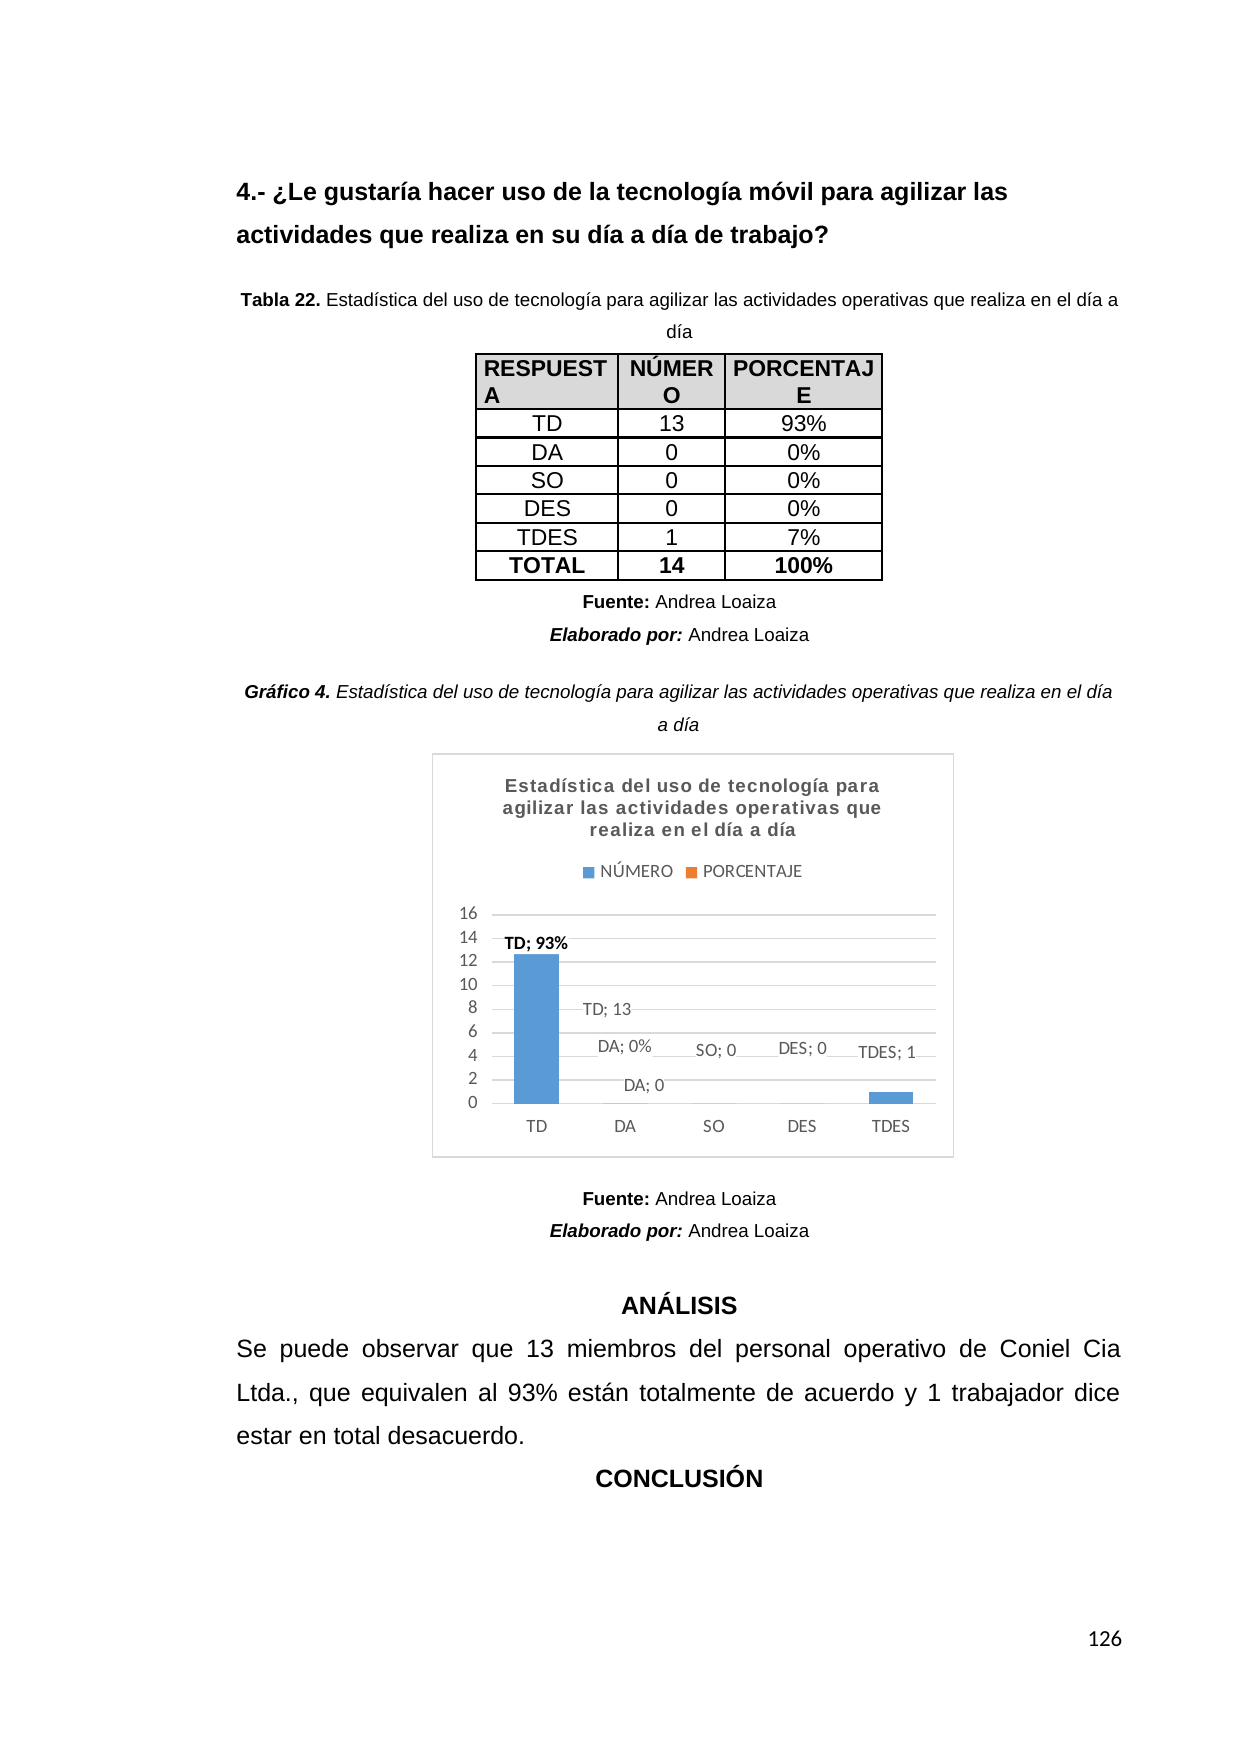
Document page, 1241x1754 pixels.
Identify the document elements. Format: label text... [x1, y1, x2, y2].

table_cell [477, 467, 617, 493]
text CONCLUSIÓN [236, 1464, 1122, 1493]
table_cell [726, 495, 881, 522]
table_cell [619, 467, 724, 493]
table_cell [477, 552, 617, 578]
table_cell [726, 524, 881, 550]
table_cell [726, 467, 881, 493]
text 4.- ¿Le gustaría hacer uso de la tecnología móvil para agilizar las actividades que realiza en su día a día de trabajo? [236, 177, 1122, 249]
text Elaborado por: Andrea Loaiza [236, 624, 1122, 645]
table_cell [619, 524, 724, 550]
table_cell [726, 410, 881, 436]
text Tabla 22. Estadística del uso de tecnología para agilizar las actividades operativas que realiza en el día a día [236, 288, 1122, 342]
text Fuente: Andrea Loaiza [236, 591, 1122, 613]
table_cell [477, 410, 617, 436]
text Elaborado por: Andrea Loaiza [236, 1219, 1122, 1241]
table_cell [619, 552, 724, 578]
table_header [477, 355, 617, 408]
text Gráfico 4. Estadística del uso de tecnología para agilizar las actividades operativas que realiza en el día a día [236, 681, 1122, 735]
text Se puede observar que 13 miembros del personal operativo de Coniel Cia Ltda., que equivalen al 93% están totalmente de acuerdo y 1 trabajador dice estar en total desacuerdo. [236, 1334, 1122, 1449]
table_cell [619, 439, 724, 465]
text Fuente: Andrea Loaiza [236, 1187, 1122, 1209]
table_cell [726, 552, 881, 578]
text ANÁLISIS [236, 1291, 1122, 1320]
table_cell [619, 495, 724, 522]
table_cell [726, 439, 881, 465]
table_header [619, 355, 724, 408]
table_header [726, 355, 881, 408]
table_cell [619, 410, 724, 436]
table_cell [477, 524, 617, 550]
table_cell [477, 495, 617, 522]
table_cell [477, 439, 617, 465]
